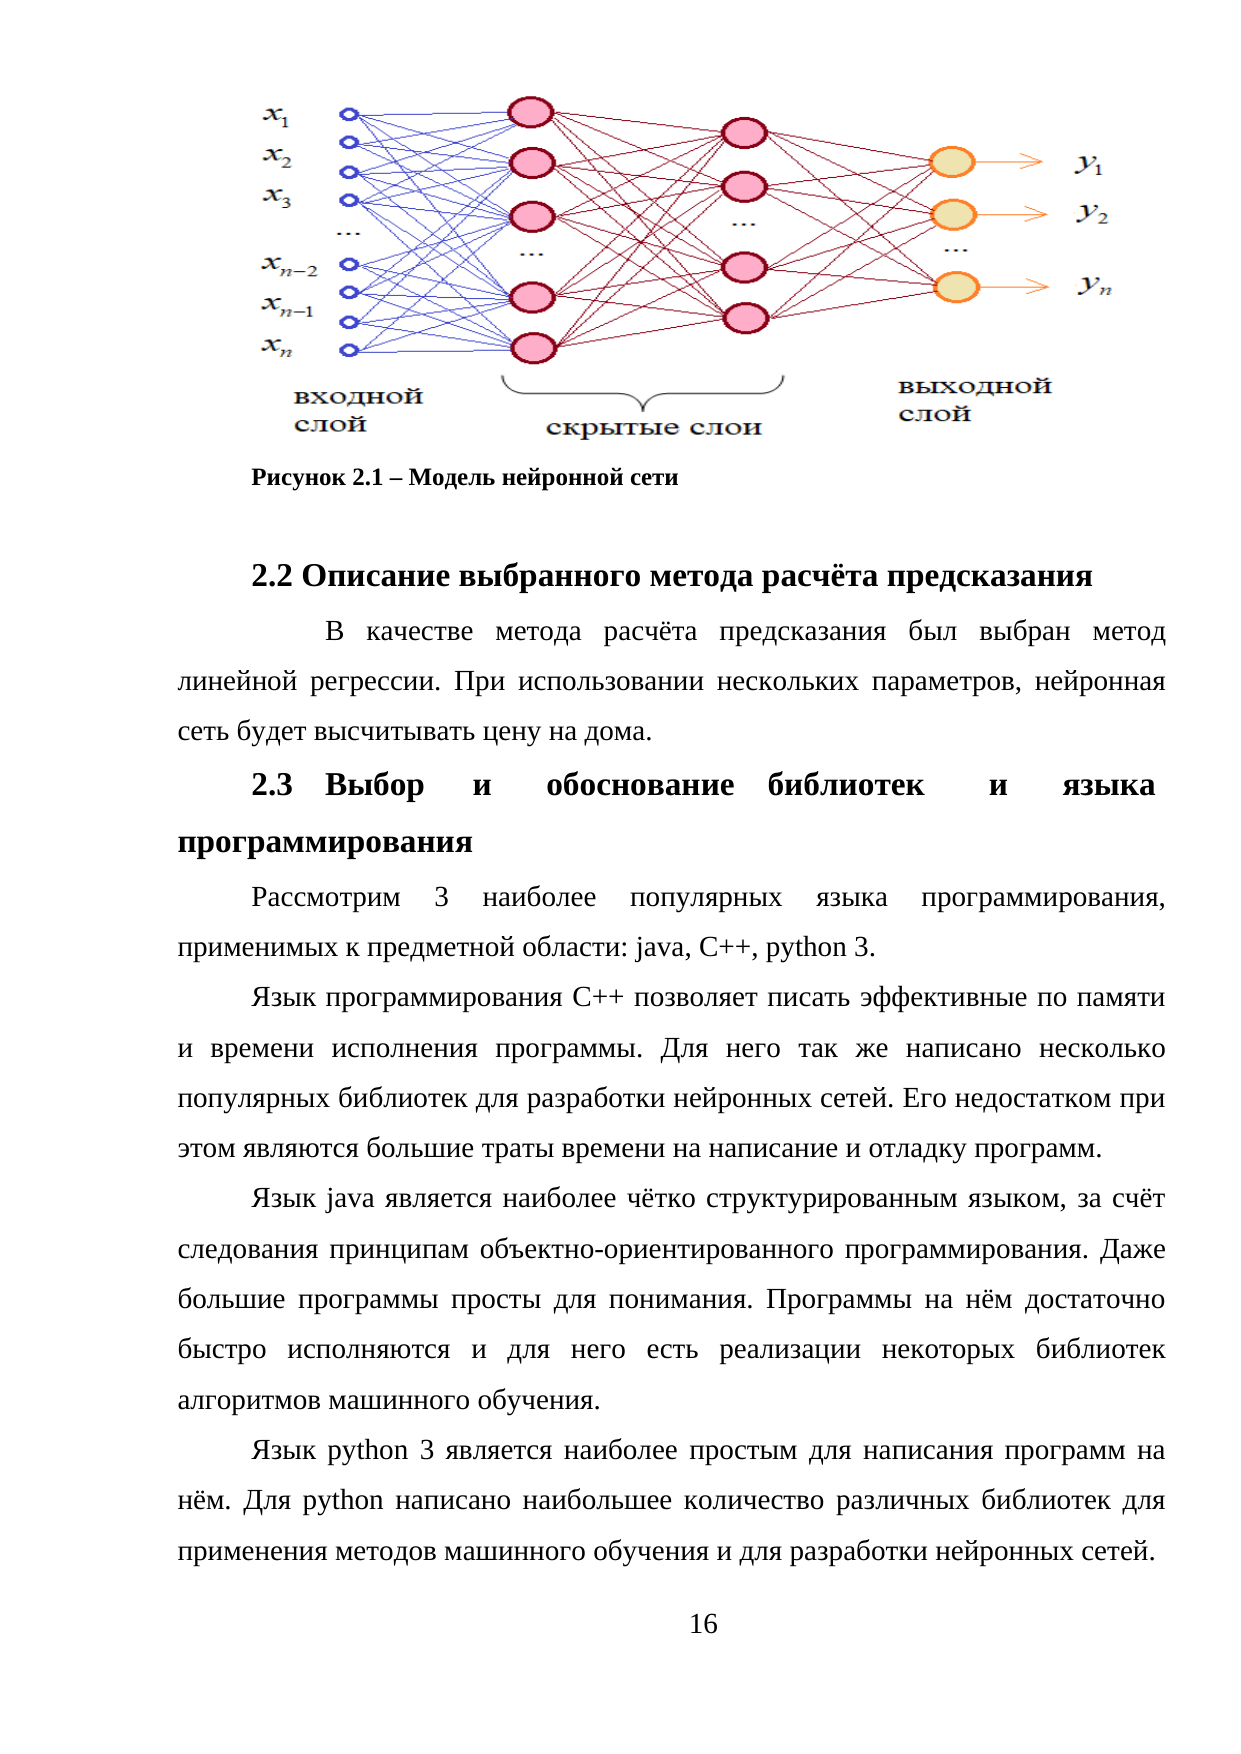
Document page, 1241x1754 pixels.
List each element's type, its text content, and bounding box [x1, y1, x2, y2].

picture [251, 88, 1121, 446]
text В качестве метода расчёта предсказания был выбран метод линейной регрессии. При использовании нескольких параметров, нейронная сеть будет высчитывать цену на дома. [177, 613, 1167, 747]
text Язык программирования C++ позволяет писать эффективные по памяти и времени исполнения программы. Для него так же написано несколько популярных библиотек для разработки нейронных сетей. Его недостатком при этом являются большие траты времени на написание и отладку программ. [177, 979, 1167, 1164]
text Рассмотрим 3 наиболее популярных языка программирования, применимых к предметной области: java, C++, python 3. [177, 879, 1167, 963]
subtitle 2.3 Выбор и обоснование библиотек и языка программирования [177, 764, 1167, 859]
text Язык java является наиболее чётко структурированным языком, за счёт следования принципам объектно-ориентированного программирования. Даже большие программы просты для понимания. Программы на нём достаточно быстро исполняются и для него есть реализации некоторых библиотек алгоритмов машинного обучения. [177, 1181, 1167, 1415]
text Язык python 3 является наиболее простым для написания программ на нём. Для python написано наибольшее количество различных библиотек для применения методов машинного обучения и для разработки нейронных сетей. [177, 1432, 1167, 1566]
subtitle 2.2 Описание выбранного метода расчёта предсказания [177, 555, 1167, 594]
text Рисунок 2.1 – Модель нейронной сети [177, 462, 1167, 491]
